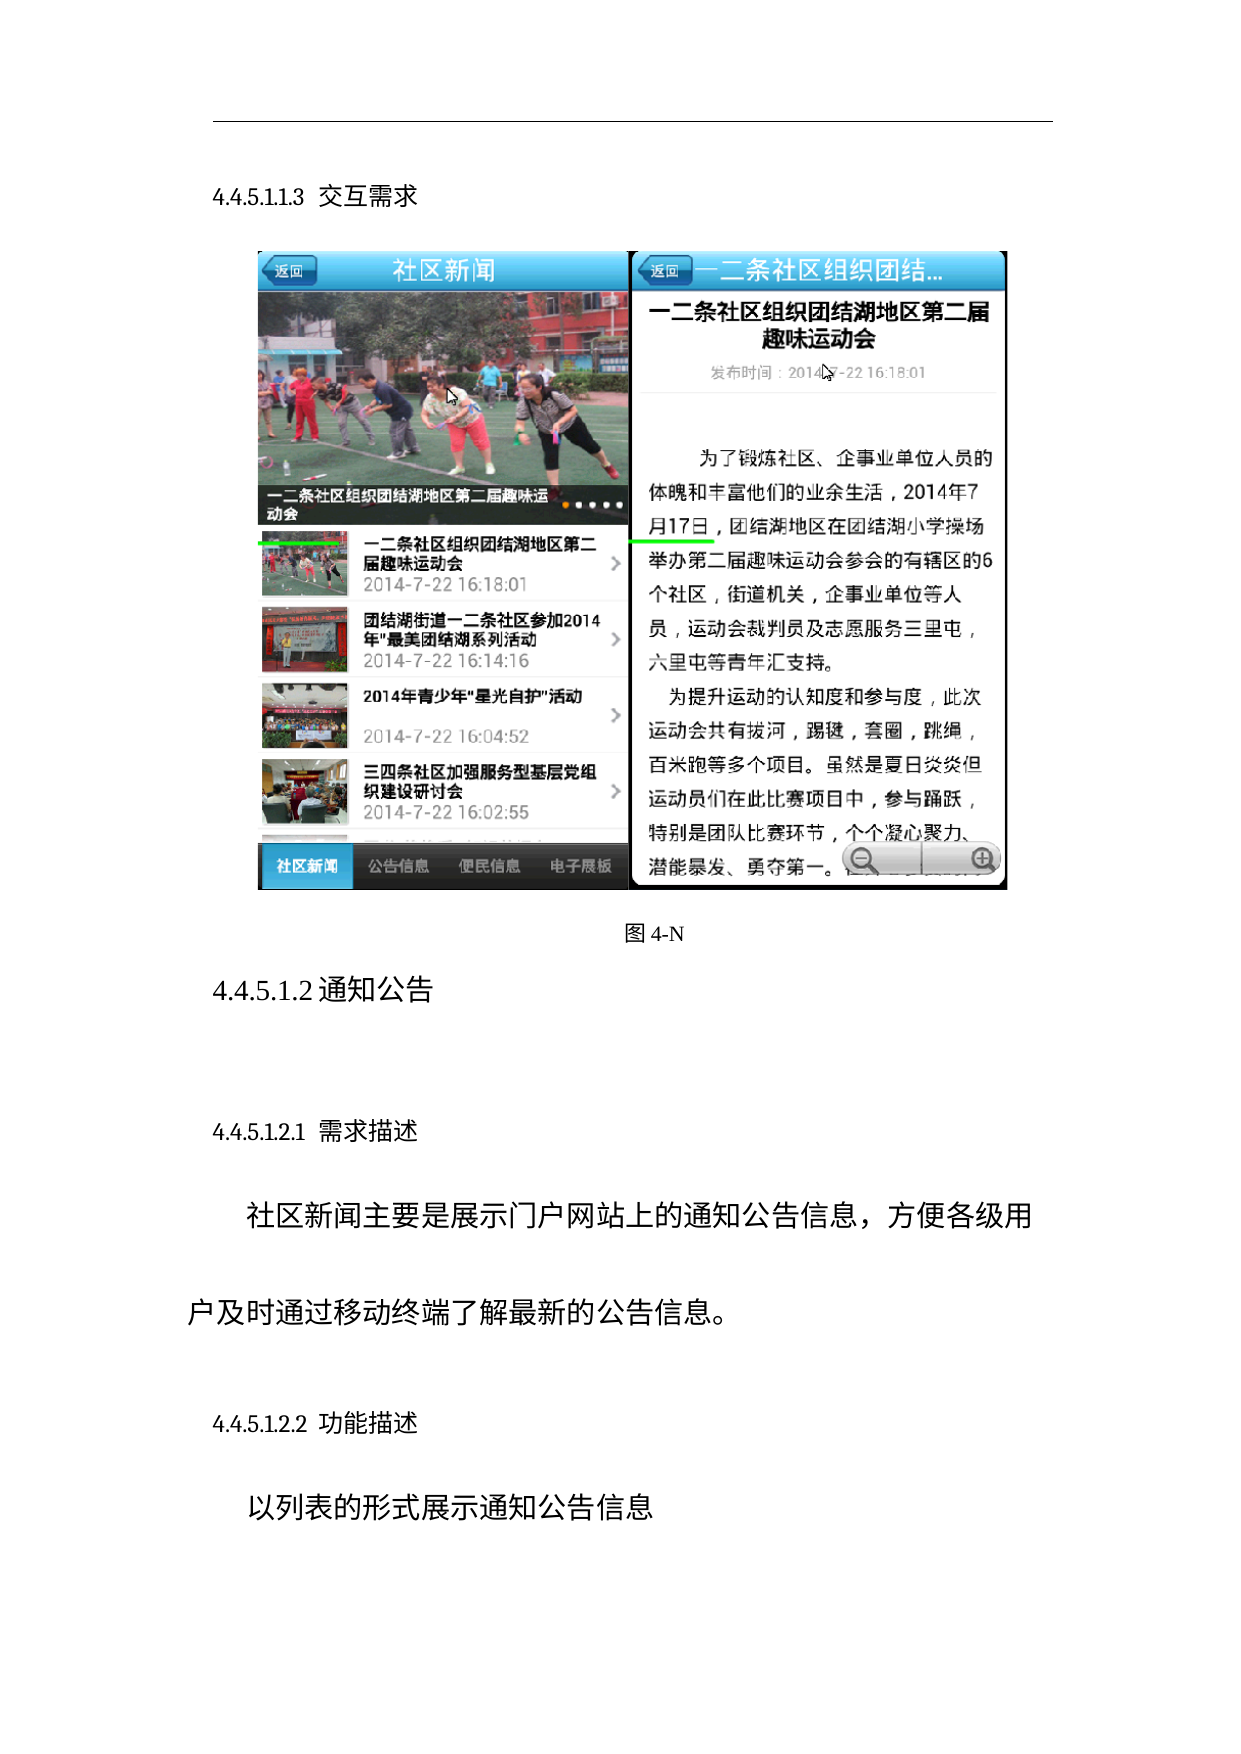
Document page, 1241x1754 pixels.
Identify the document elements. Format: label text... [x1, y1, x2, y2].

subtitle 需求描述 [212, 1097, 1053, 1162]
subtitle 功能描述 [212, 1389, 1053, 1454]
picture [257, 251, 1008, 890]
subtitle 通知公告 [212, 956, 1078, 1021]
subtitle 交互需求 [212, 162, 1053, 227]
text 社区新闻主要是展示门户网站上的通知公告信息，方便各级用户及时通过移动终端了解最新的公告信息。 [187, 1181, 1053, 1343]
text 以列表的形式展示通知公告信息 [187, 1473, 1053, 1538]
text 图4-N [212, 915, 1053, 948]
